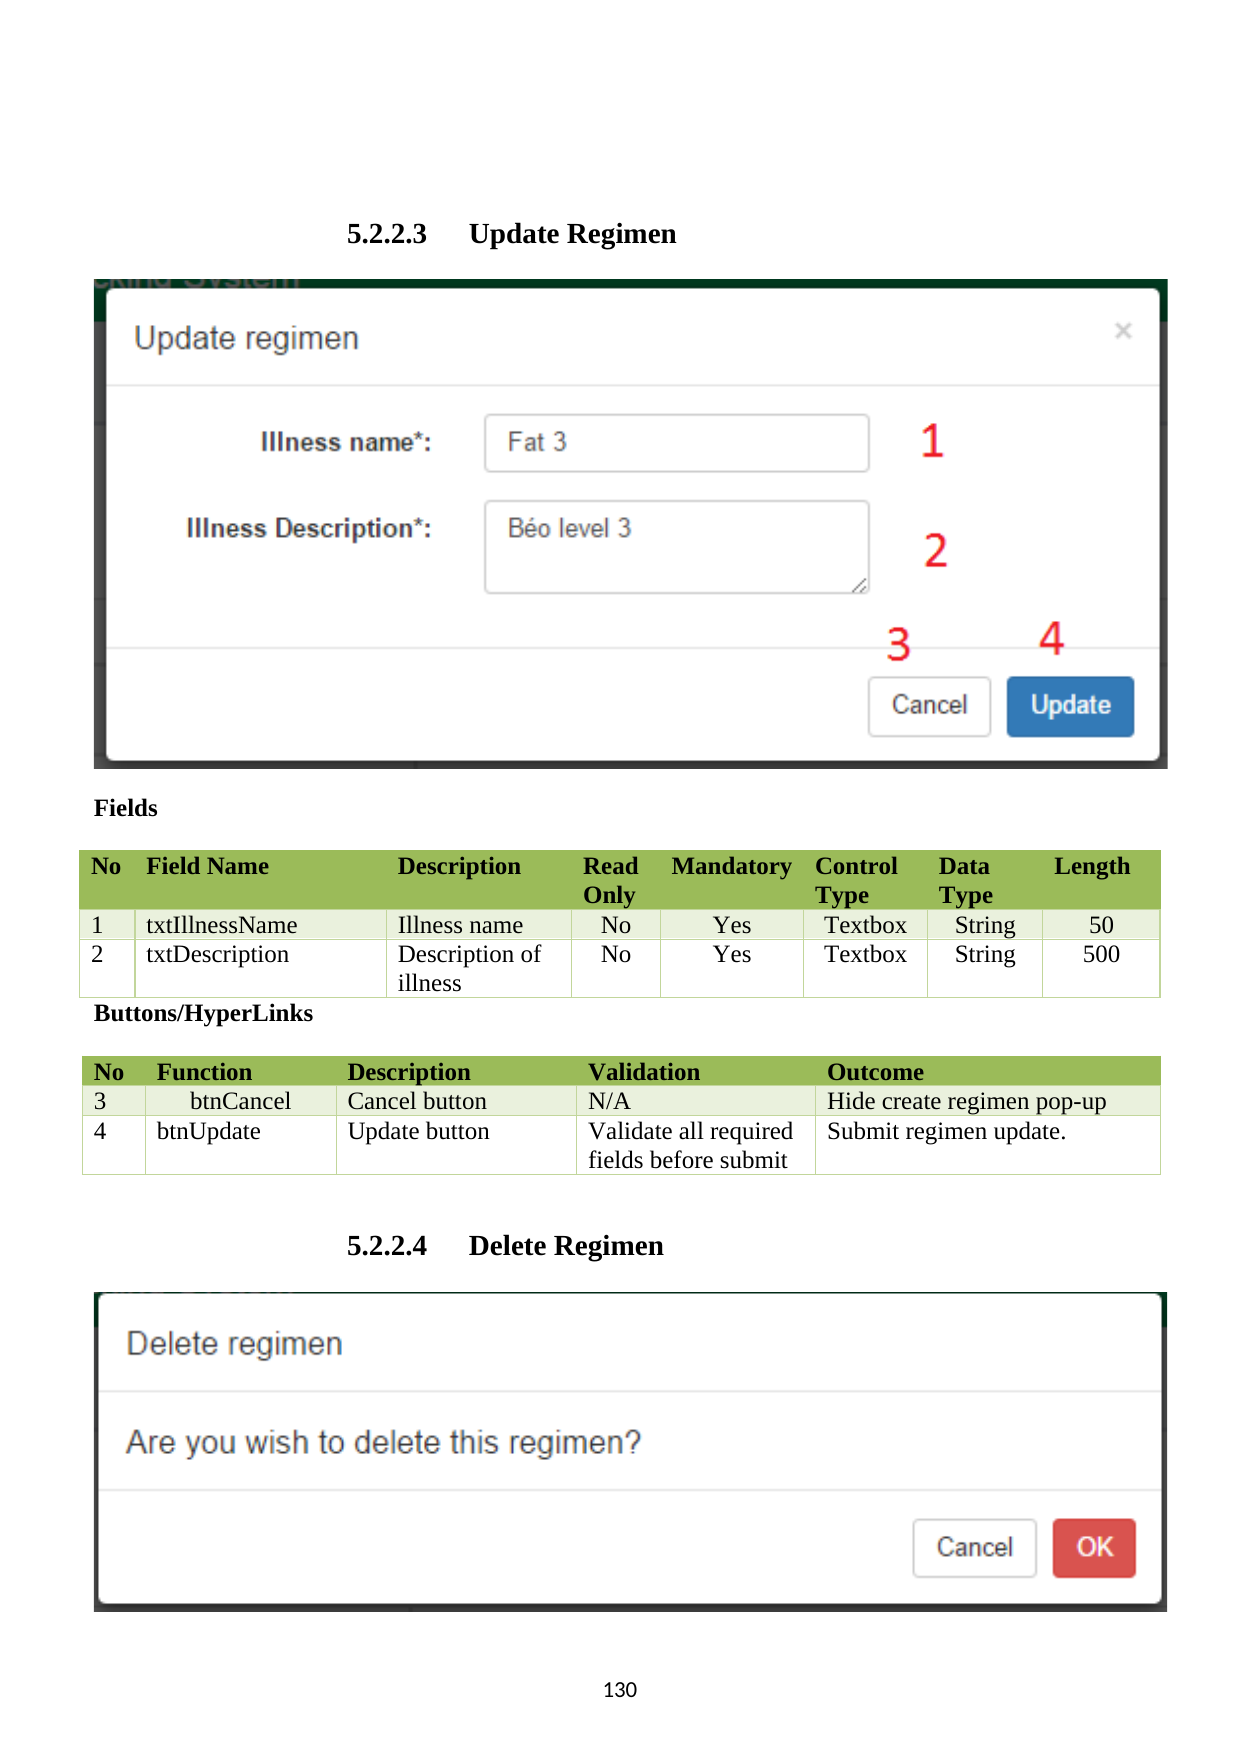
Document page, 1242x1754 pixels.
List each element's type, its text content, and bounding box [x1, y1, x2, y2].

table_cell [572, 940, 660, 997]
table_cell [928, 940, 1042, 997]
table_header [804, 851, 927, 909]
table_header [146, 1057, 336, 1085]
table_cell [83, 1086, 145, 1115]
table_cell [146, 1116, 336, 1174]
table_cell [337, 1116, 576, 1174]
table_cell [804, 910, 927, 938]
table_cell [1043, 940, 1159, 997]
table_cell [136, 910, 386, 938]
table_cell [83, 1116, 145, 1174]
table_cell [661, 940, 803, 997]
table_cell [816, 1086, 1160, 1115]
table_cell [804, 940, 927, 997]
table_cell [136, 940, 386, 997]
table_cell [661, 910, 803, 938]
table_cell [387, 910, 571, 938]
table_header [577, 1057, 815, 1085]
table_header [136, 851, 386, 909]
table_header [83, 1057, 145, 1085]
subtitle Delete Regimen [347, 1228, 1146, 1262]
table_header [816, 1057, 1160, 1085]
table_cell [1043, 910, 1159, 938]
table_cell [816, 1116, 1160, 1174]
picture [93, 1292, 1168, 1612]
subtitle Update Regimen [347, 216, 1146, 249]
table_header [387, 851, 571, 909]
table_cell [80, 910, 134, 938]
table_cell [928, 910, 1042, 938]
picture [93, 279, 1168, 769]
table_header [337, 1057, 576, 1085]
text Buttons/HyperLinks [94, 998, 1146, 1027]
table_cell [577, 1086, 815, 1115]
text Fields [94, 793, 1146, 821]
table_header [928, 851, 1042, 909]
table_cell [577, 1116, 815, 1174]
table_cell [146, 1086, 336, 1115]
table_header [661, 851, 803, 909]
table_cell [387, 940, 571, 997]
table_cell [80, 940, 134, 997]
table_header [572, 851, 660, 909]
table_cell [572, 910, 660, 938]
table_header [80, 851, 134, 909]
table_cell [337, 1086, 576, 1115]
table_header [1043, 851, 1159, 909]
